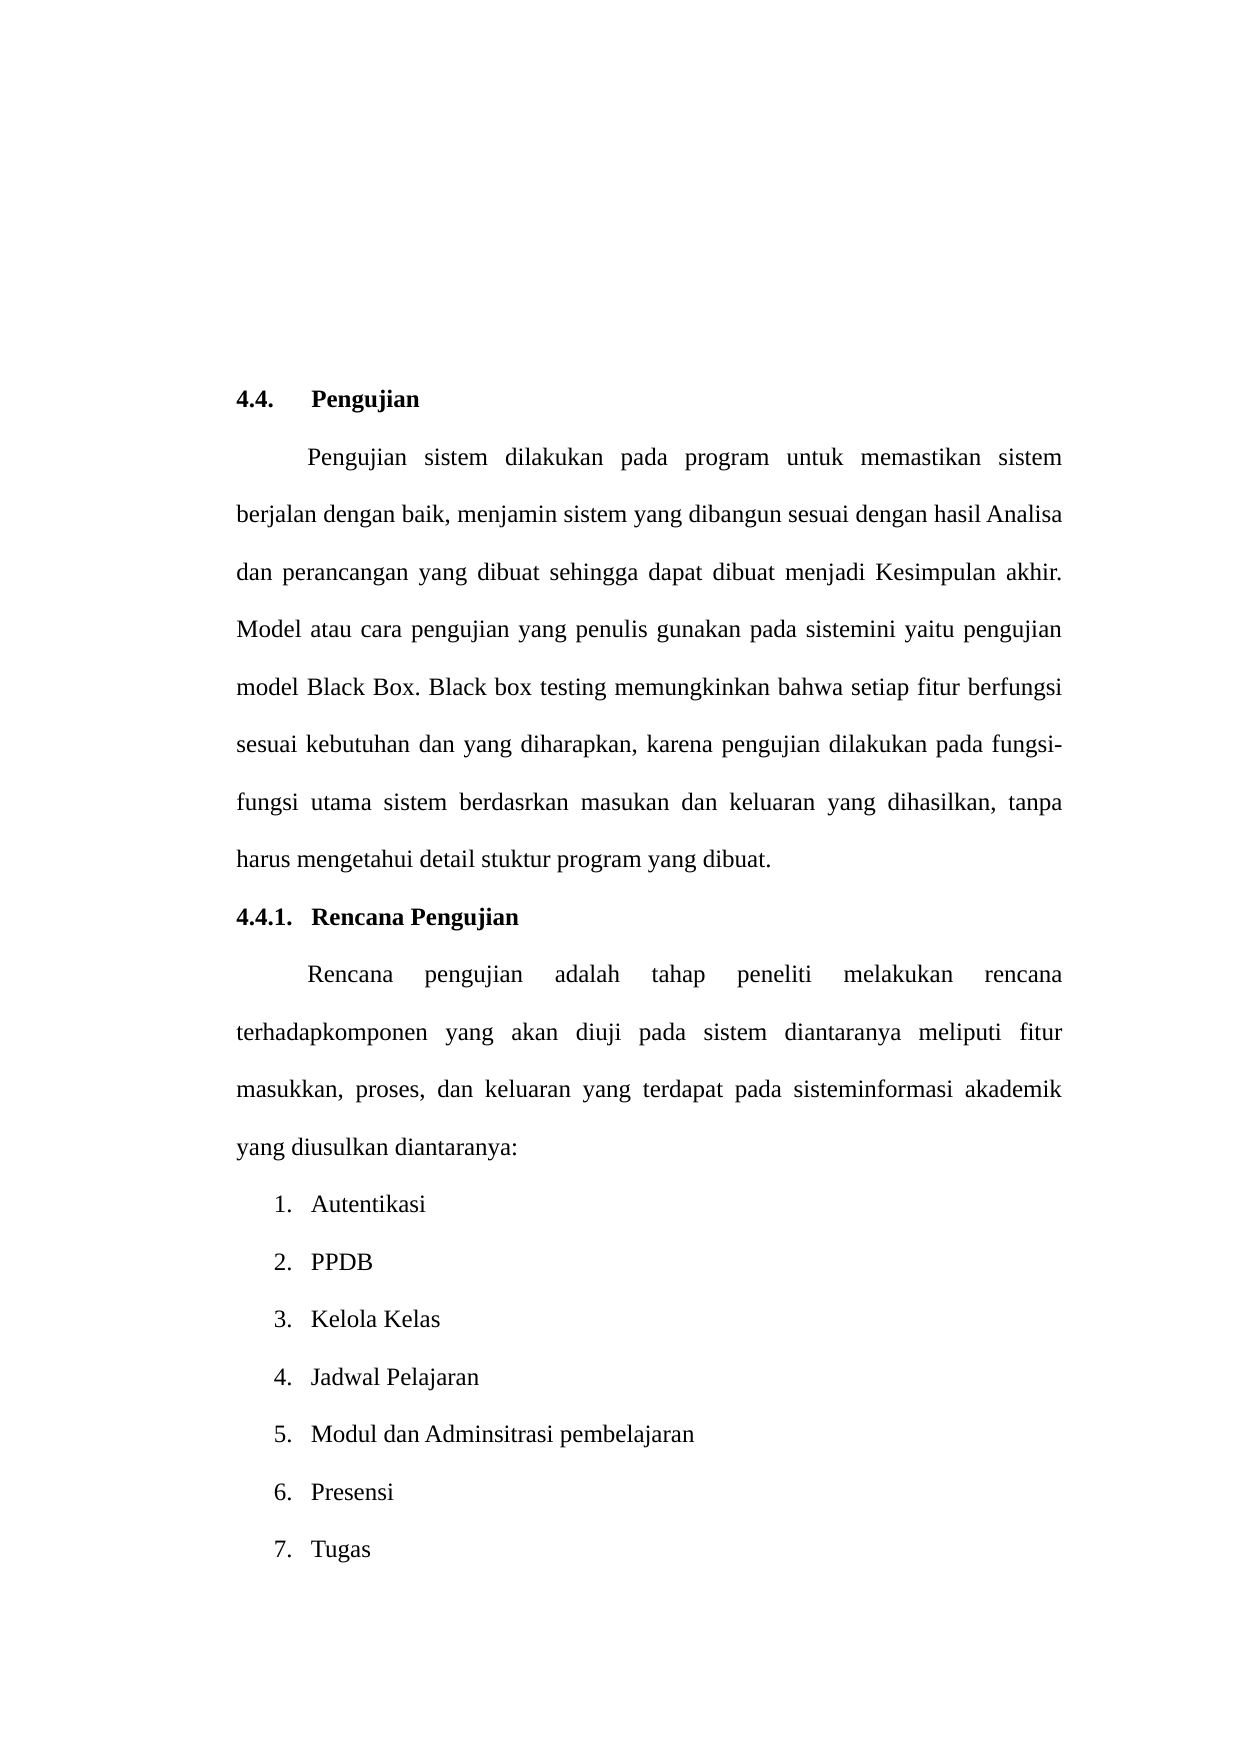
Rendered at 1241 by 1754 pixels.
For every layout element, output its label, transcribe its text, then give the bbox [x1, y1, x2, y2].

text Rencana pengujian adalah tahap peneliti melakukan rencana terhadapkomponen yang akan diuji pada sistem diantaranya meliputi fitur masukkan, proses, dan keluaran yang terdapat pada sisteminformasi akademik yang diusulkan diantaranya: [236, 959, 1063, 1161]
list Autentikasi [273, 1189, 1063, 1218]
list Presensi [273, 1477, 1063, 1506]
text Pengujian [236, 384, 1063, 413]
list Rencana Pengujian [236, 902, 1063, 931]
list PPDB [273, 1247, 1063, 1276]
text Pengujian sistem dilakukan pada program untuk memastikan sistem berjalan dengan baik, menjamin sistem yang dibangun sesuai dengan hasil Analisa dan perancangan yang dibuat sehingga dapat dibuat menjadi Kesimpulan akhir. Model atau cara pengujian yang penulis gunakan pada sistemini yaitu pengujian model Black Box. Black box testing memungkinkan bahwa setiap fitur berfungsi sesuai kebutuhan dan yang diharapkan, karena pengujian dilakukan pada fungsi-fungsi utama sistem berdasrkan masukan dan keluaran yang dihasilkan, tanpa harus mengetahui detail stuktur program yang dibuat. [236, 442, 1063, 873]
list Modul dan Adminsitrasi pembelajaran [273, 1419, 1063, 1448]
list Tugas [273, 1534, 1063, 1563]
list Jadwal Pelajaran [273, 1362, 1063, 1391]
list Kelola Kelas [273, 1304, 1063, 1333]
